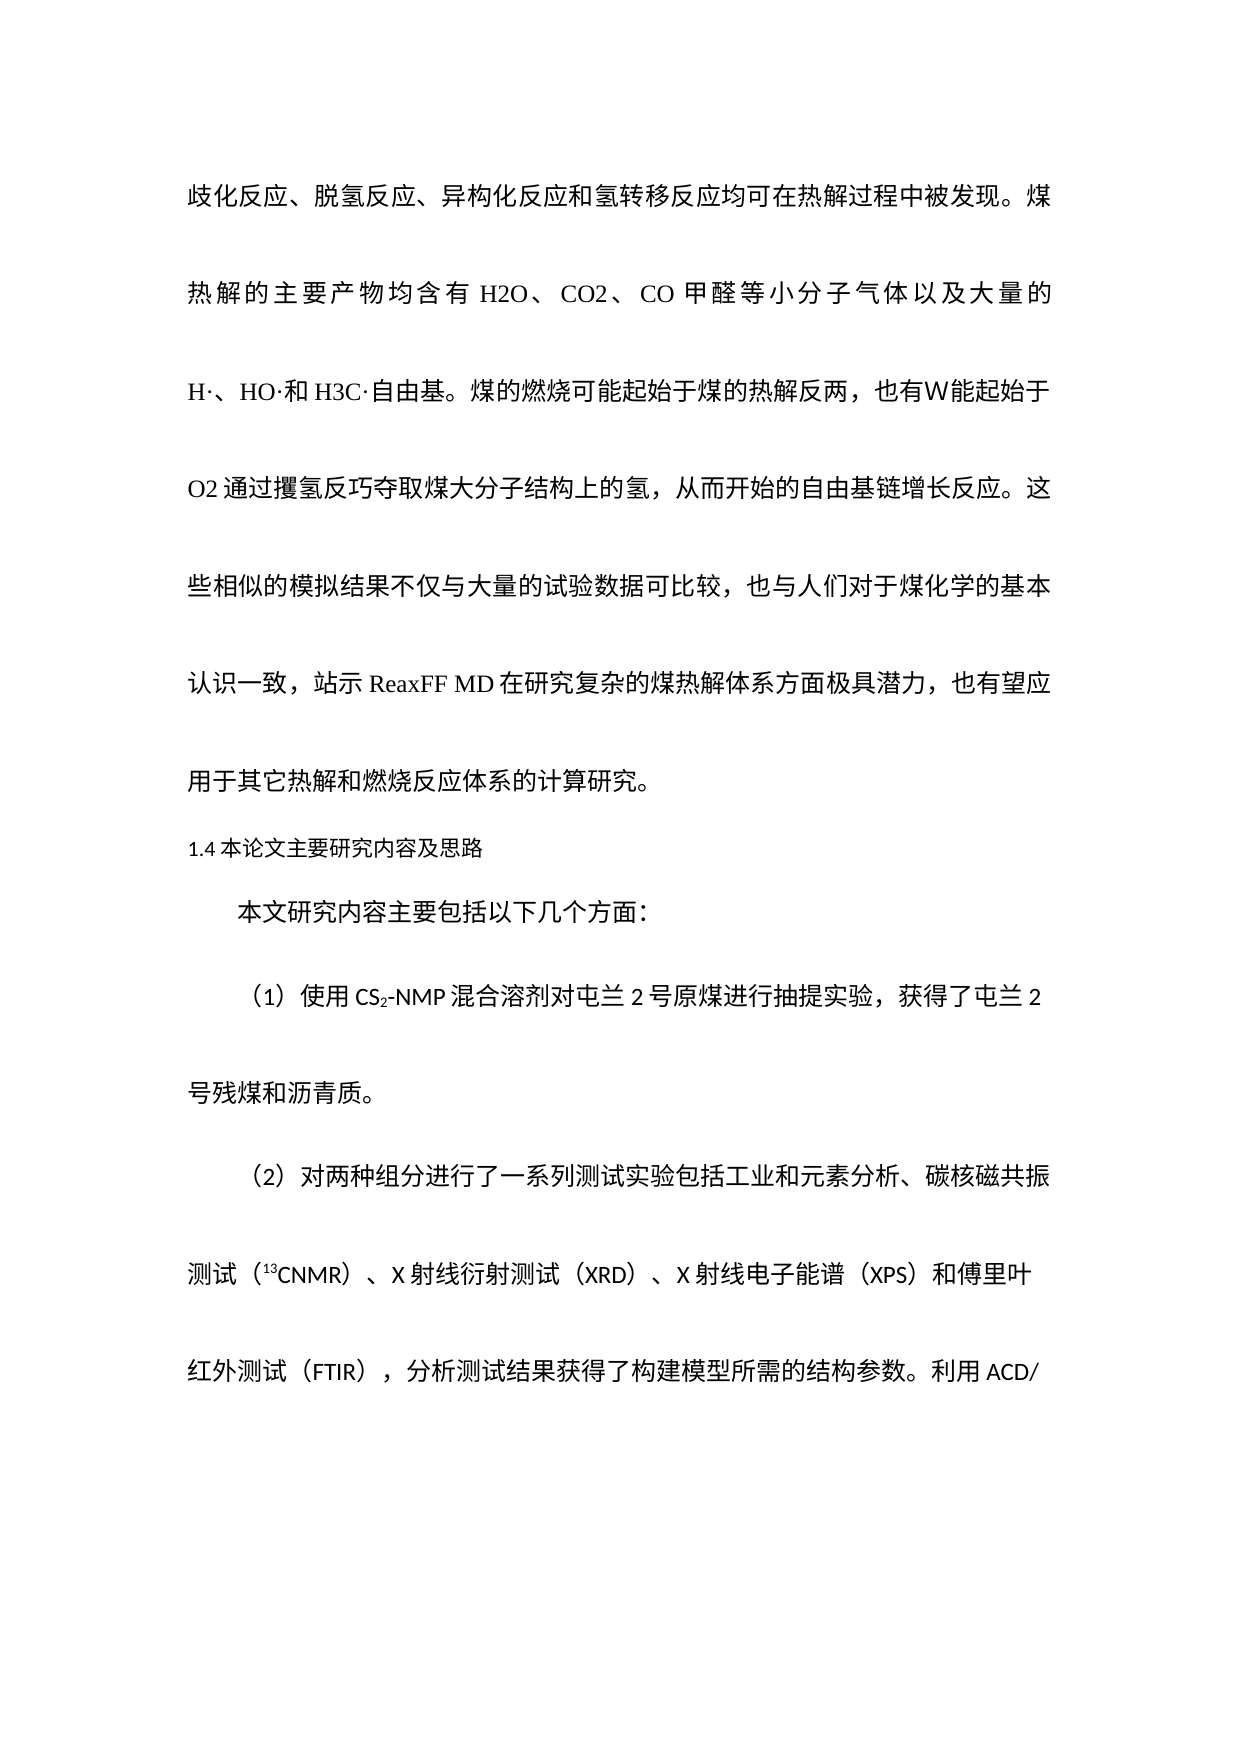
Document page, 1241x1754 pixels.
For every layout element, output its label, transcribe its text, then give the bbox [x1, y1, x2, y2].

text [187, 162, 1053, 812]
text 本文研究内容主要包括以下几个方面： [187, 878, 1053, 943]
text （1）使用CS2-NMP混合溶剂对屯兰2号原煤进行抽提实验，获得了屯兰2号残煤和沥青质。 [187, 962, 1053, 1124]
text 1.4 本论文主要研究内容及思路 [187, 830, 1053, 863]
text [187, 1142, 1053, 1402]
